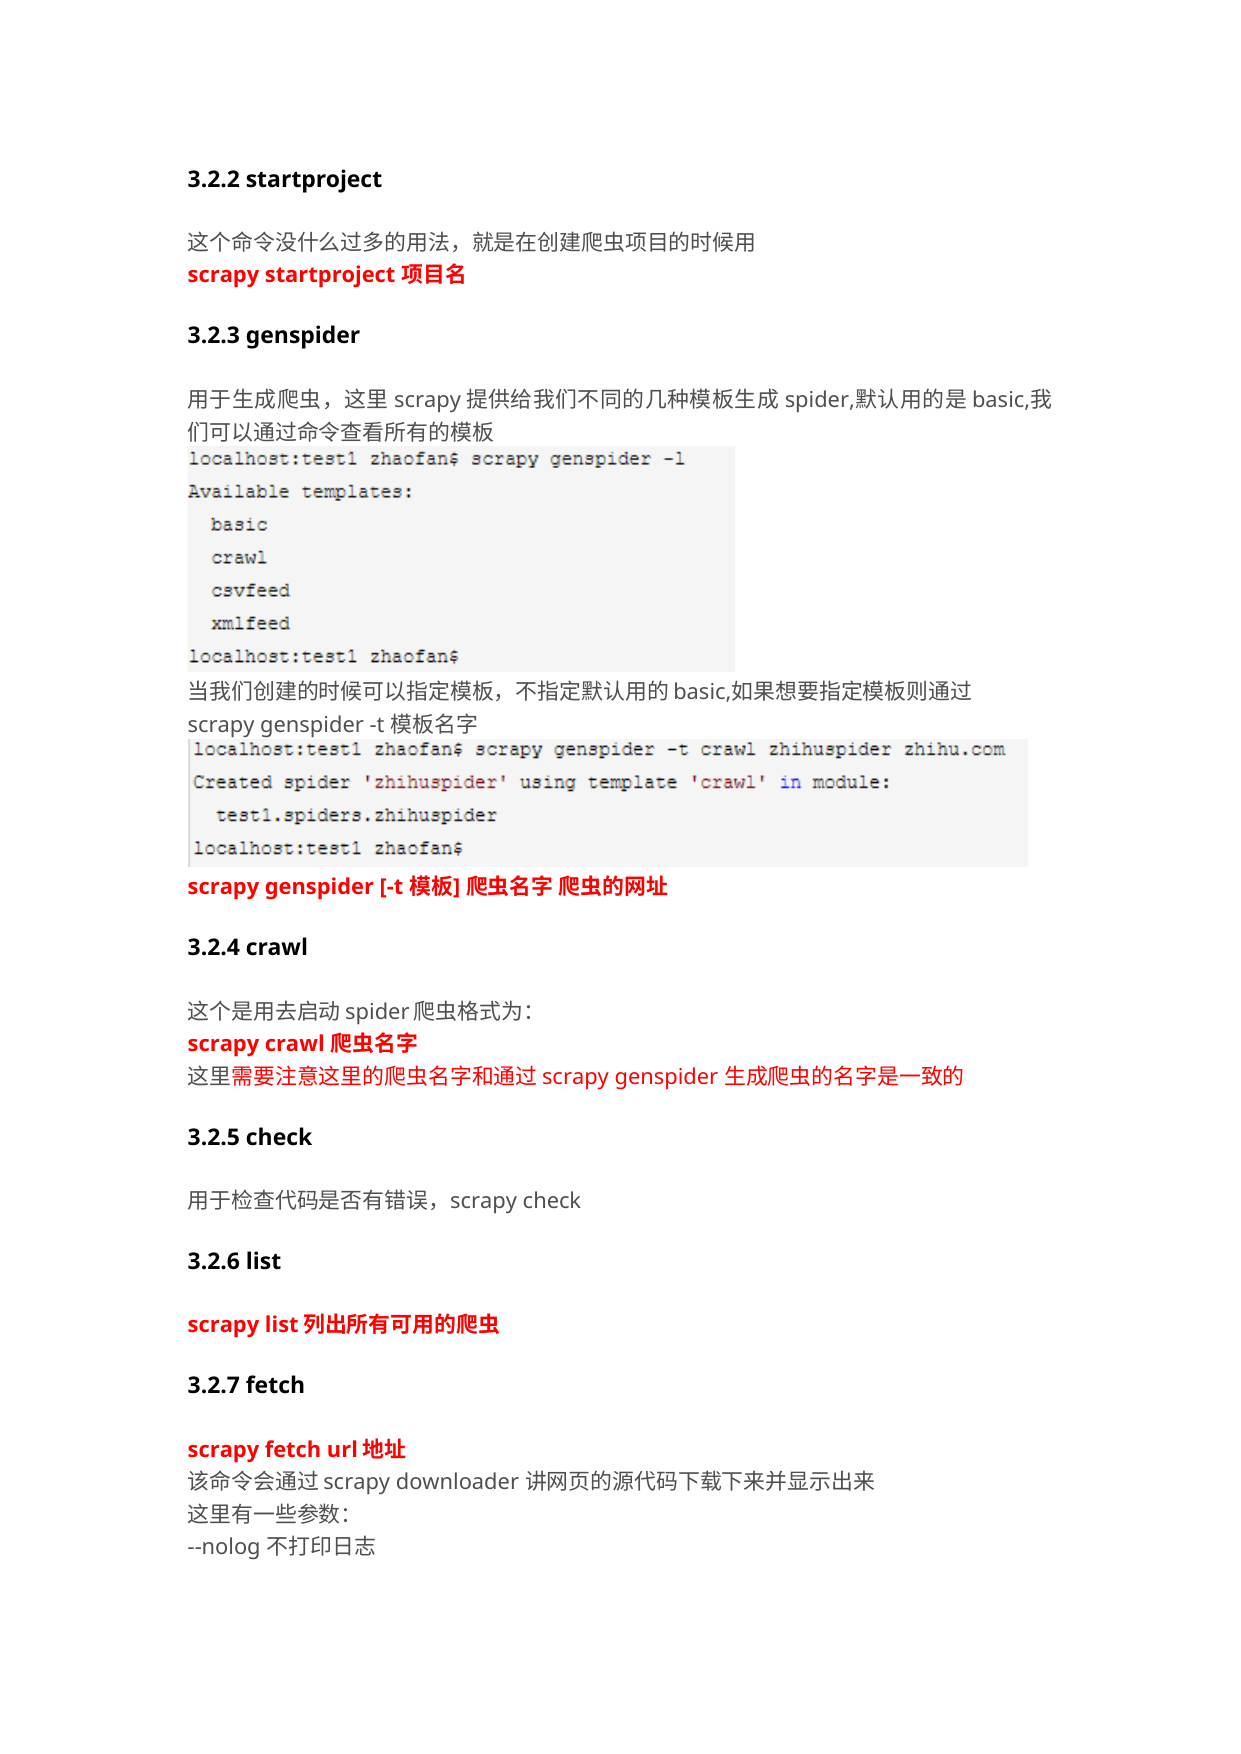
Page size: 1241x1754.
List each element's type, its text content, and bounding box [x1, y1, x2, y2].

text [187, 1497, 1053, 1562]
subtitle 3.2.7 fetch [187, 1369, 1053, 1401]
subtitle 3.2.6 list [187, 1244, 1053, 1277]
subtitle 3.2.2 startproject [187, 162, 1053, 194]
picture [187, 739, 1029, 867]
subtitle 3.2.3 genspider [187, 319, 1053, 351]
text 这个命令没什么过多的用法，就是在创建爬虫项目的时候用 [187, 225, 1053, 257]
text scrapy fetch url地址 该命令会通过scrapy downloader 讲网页的源代码下载下来并显示出来 [187, 1432, 1053, 1497]
text 用于检查代码是否有错误，scrapy check [187, 1183, 1053, 1215]
picture [187, 446, 736, 672]
text 当我们创建的时候可以指定模板，不指定默认用的basic,如果想要指定模板则通过 scrapy genspider -t 模板名字 [187, 674, 1053, 739]
subtitle 3.2.5 check [187, 1120, 1053, 1153]
text scrapy list列出所有可用的爬虫 [187, 1307, 1053, 1340]
text 这个是用去启动spider爬虫格式为： scrapy crawl 爬虫名字 这里需要注意这里的爬虫名字和通过scrapy genspider 生成爬虫的名字是一致的 [187, 993, 1053, 1091]
text 用于生成爬虫，这里scrapy提供给我们不同的几种模板生成spider,默认用的是basic,我们可以通过命令查看所有的模板 [187, 382, 1053, 447]
subtitle 3.2.4 crawl [187, 931, 1053, 963]
text scrapy genspider [-t 模板] 爬虫名字 爬虫的网址 [187, 869, 1053, 902]
text scrapy startproject 项目名 [187, 257, 1053, 290]
